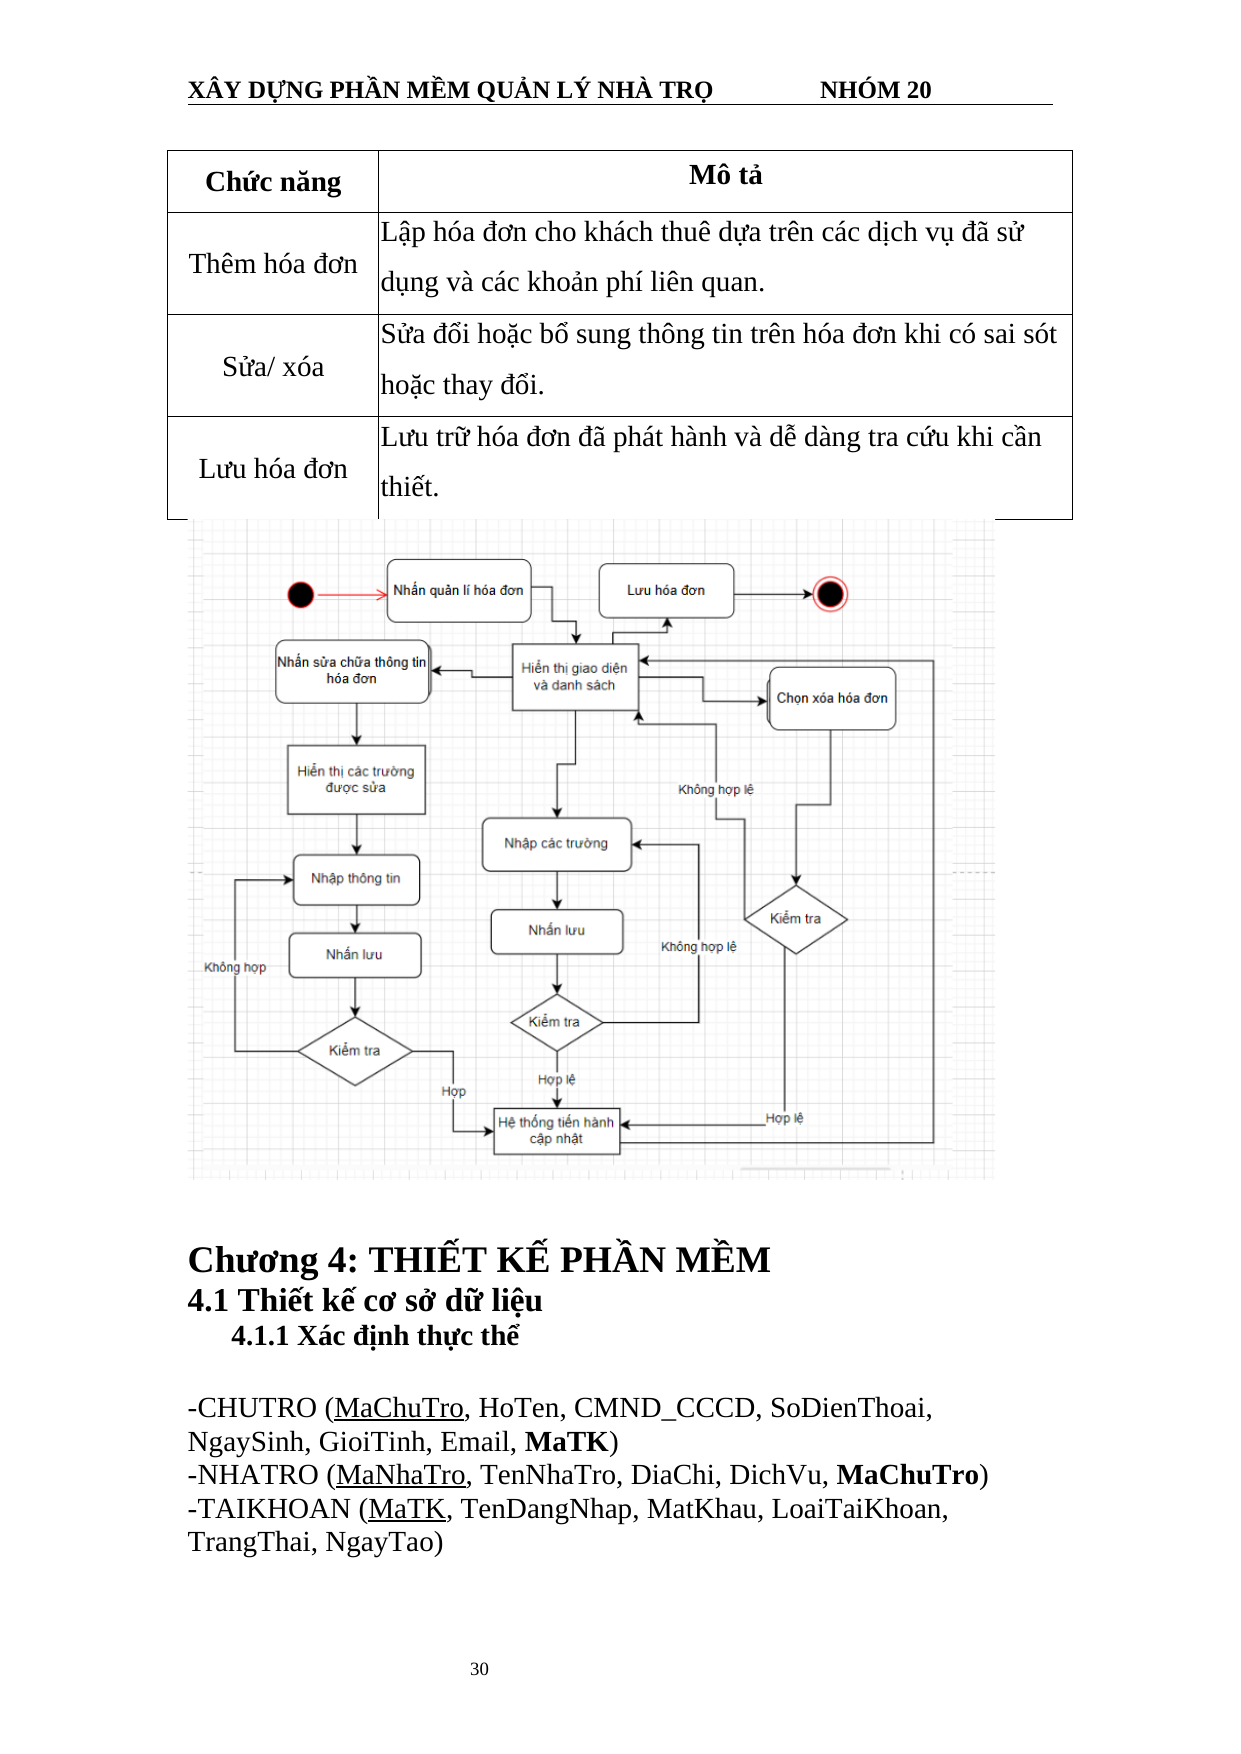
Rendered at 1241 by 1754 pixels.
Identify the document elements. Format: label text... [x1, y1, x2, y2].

text Chương 4: THIẾT KẾ PHẦN MỀM [187, 1237, 1053, 1280]
table_cell Lưu hóa đơn [168, 417, 378, 518]
text 4.1 Thiết kế cơ sở dữ liệu [187, 1280, 1053, 1318]
table_cell Sửa/ xóa [168, 315, 378, 416]
text -TAIKHOAN (MaTK, TenDangNhap, MatKhau, LoaiTaiKhoan, TrangThai, NgayTao) [187, 1491, 1053, 1558]
table_header Chức năng [168, 151, 378, 212]
table_cell Lưu trữ hóa đơn đã phát hành và dễ dàng tra cứu khi cần thiết.​ [379, 417, 1072, 518]
text -CHUTRO (MaChuTro, HoTen, CMND_CCCD, SoDienThoai, NgaySinh, GioiTinh, Email, MaTK) [187, 1390, 1053, 1457]
text -NHATRO (MaNhaTro, TenNhaTro, DiaChi, DichVu, MaChuTro) [187, 1457, 1053, 1491]
table_cell Sửa đổi hoặc bổ sung thông tin trên hóa đơn khi có sai sót hoặc thay đổi. [379, 315, 1072, 416]
table_header Mô tả [379, 151, 1072, 212]
table_cell Thêm hóa đơn [168, 213, 378, 314]
table_cell Lập hóa đơn cho khách thuê dựa trên các dịch vụ đã sử dụng và các khoản phí liên quan. [379, 213, 1072, 314]
picture [187, 519, 996, 1180]
text 4.1.1 Xác định thực thể [231, 1318, 1053, 1352]
